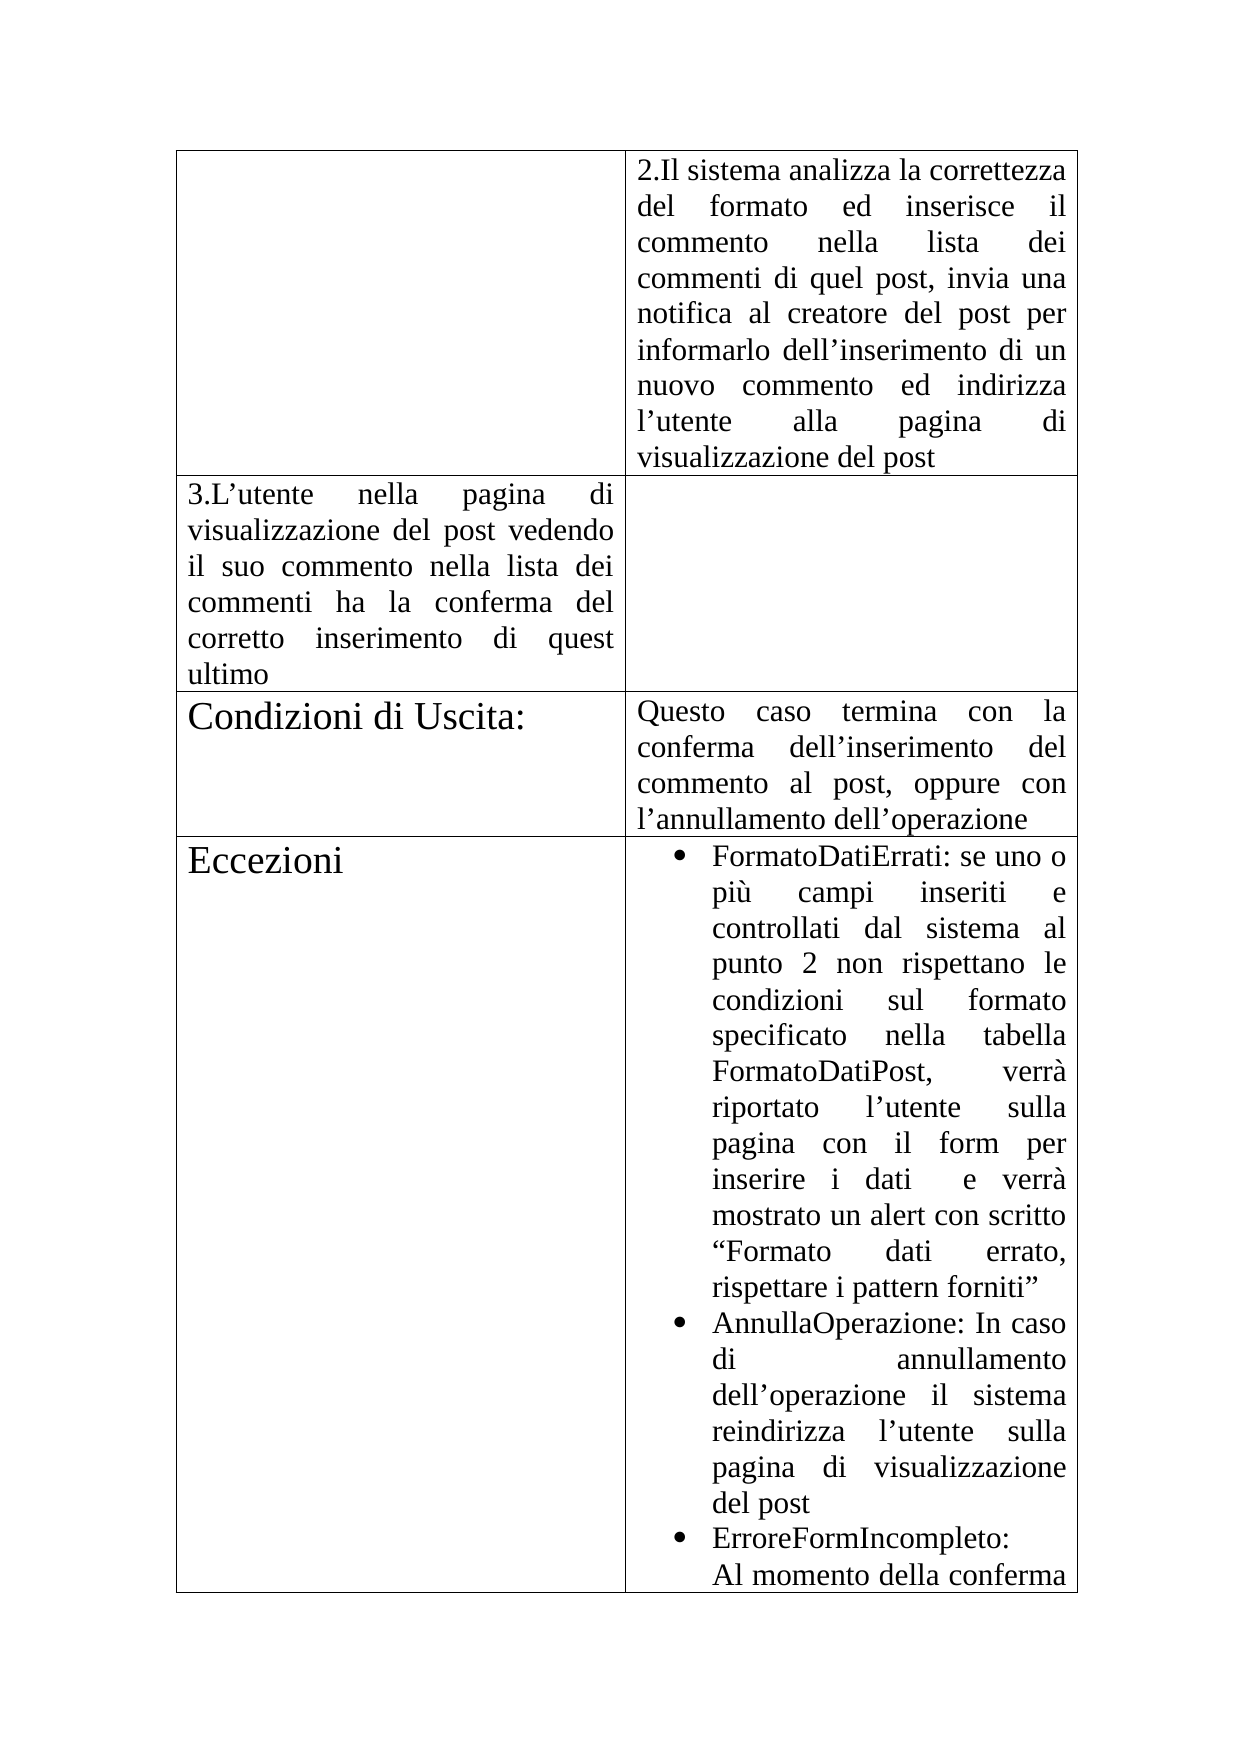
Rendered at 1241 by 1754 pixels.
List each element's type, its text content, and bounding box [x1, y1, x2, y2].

table_cell [177, 151, 625, 474]
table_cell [626, 837, 1077, 1592]
table_cell [626, 476, 1077, 691]
table_cell 3.L’utente nella pagina di visualizzazione del post vedendo il suo commento nella lista dei commenti ha la conferma del corretto inserimento di quest ultimo [177, 476, 625, 691]
table_cell Questo caso termina con la conferma dell’inserimento del commento al post, oppure con l’annullamento dell’operazione [626, 692, 1077, 836]
table_cell 2.Il sistema analizza la correttezza del formato ed inserisce il commento nella lista dei commenti di quel post, invia una notifica al creatore del post per informarlo dell’inserimento di un nuovo commento ed indirizza l’utente alla pagina di visualizzazione del post [626, 151, 1077, 474]
table_cell Condizioni di Uscita: [177, 692, 625, 836]
table_cell Eccezioni [177, 837, 625, 1592]
